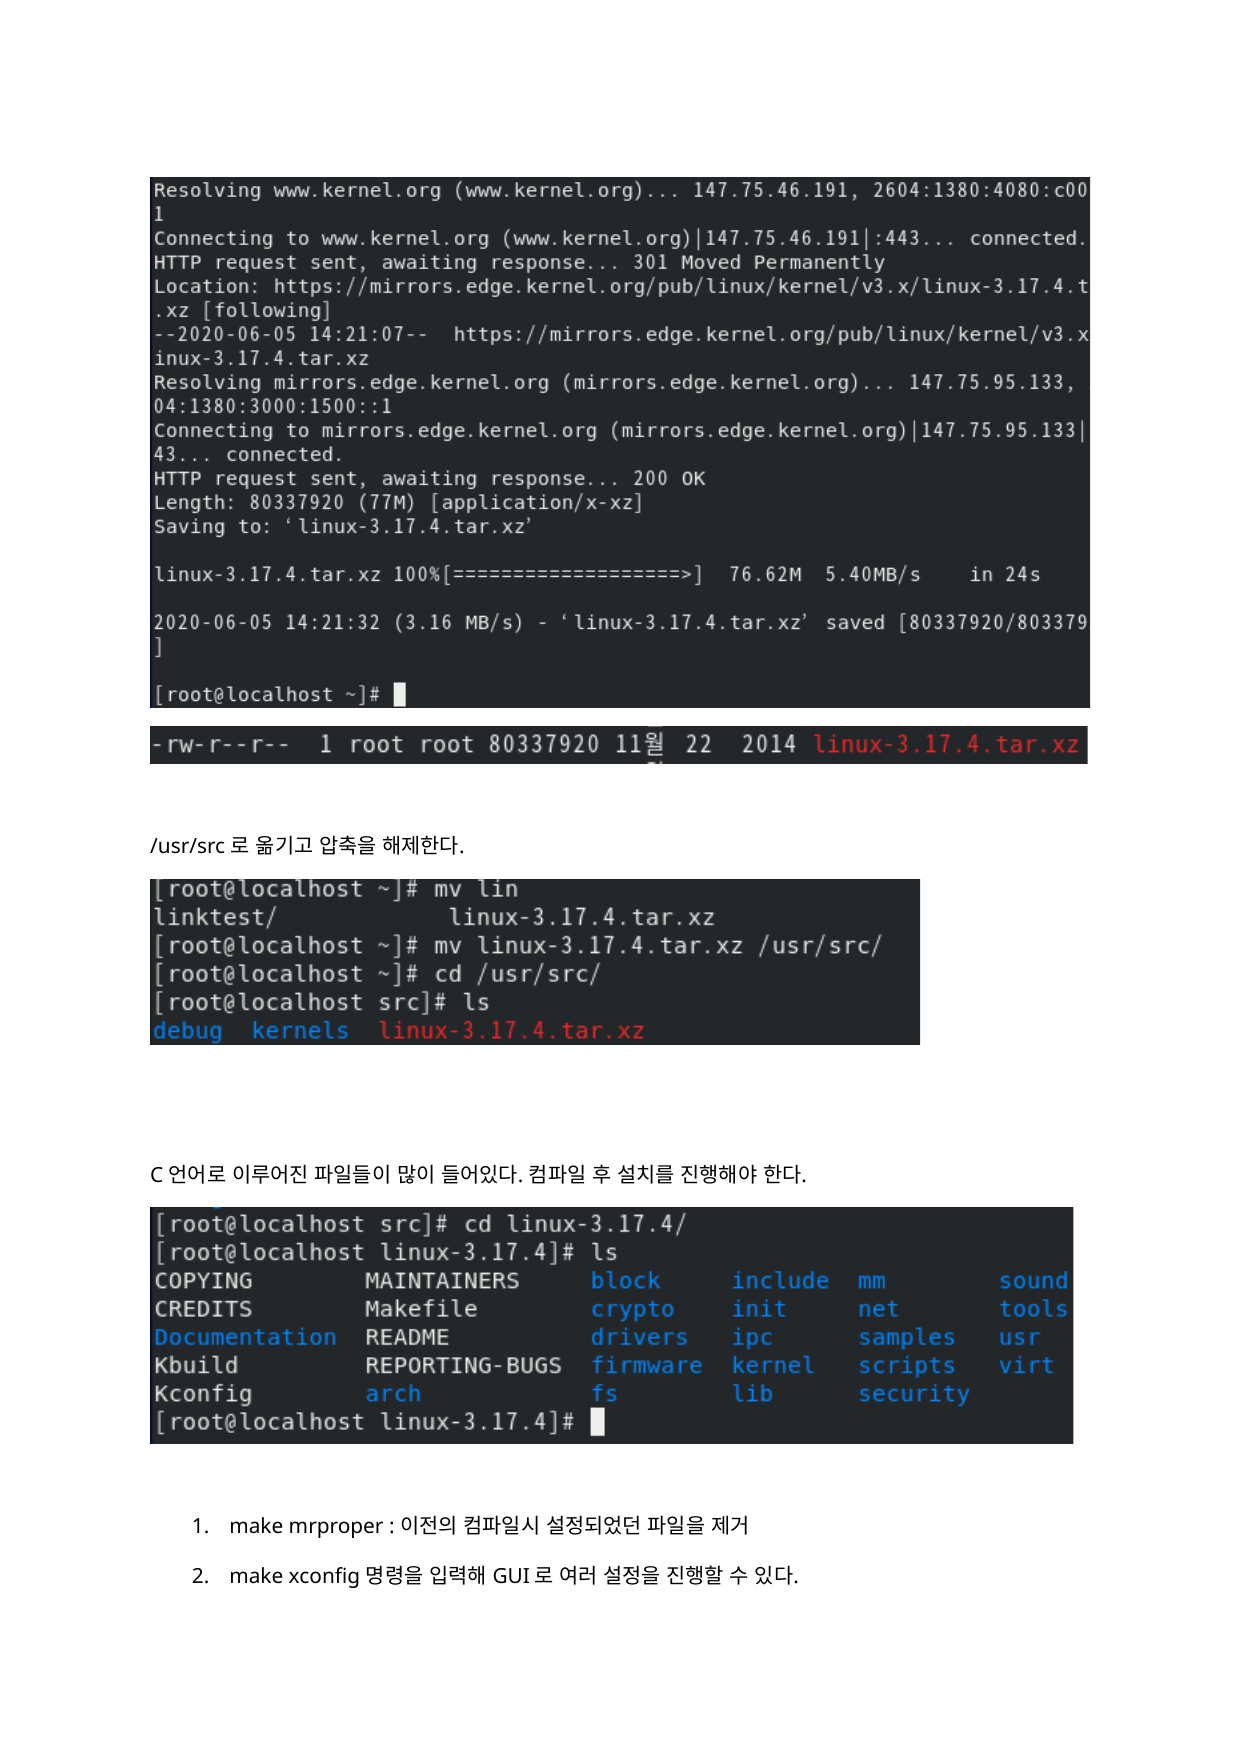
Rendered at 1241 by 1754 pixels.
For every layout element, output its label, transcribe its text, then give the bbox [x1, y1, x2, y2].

list make mrproper : 이전의 컴파일시 설정되었던 파일을 제거 [192, 1509, 1090, 1540]
picture [150, 879, 921, 1045]
picture [150, 177, 1091, 708]
picture [150, 1207, 1074, 1444]
text /usr/src 로 옮기고 압축을 해제한다. [150, 830, 1090, 860]
picture [150, 726, 1088, 764]
text C 언어로 이루어진 파일들이 많이 들어있다. 컴파일 후 설치를 진행해야 한다. [150, 1158, 1090, 1188]
list make xconfig 명령을 입력해 GUI로 여러 설정을 진행할 수 있다. [192, 1559, 1090, 1589]
